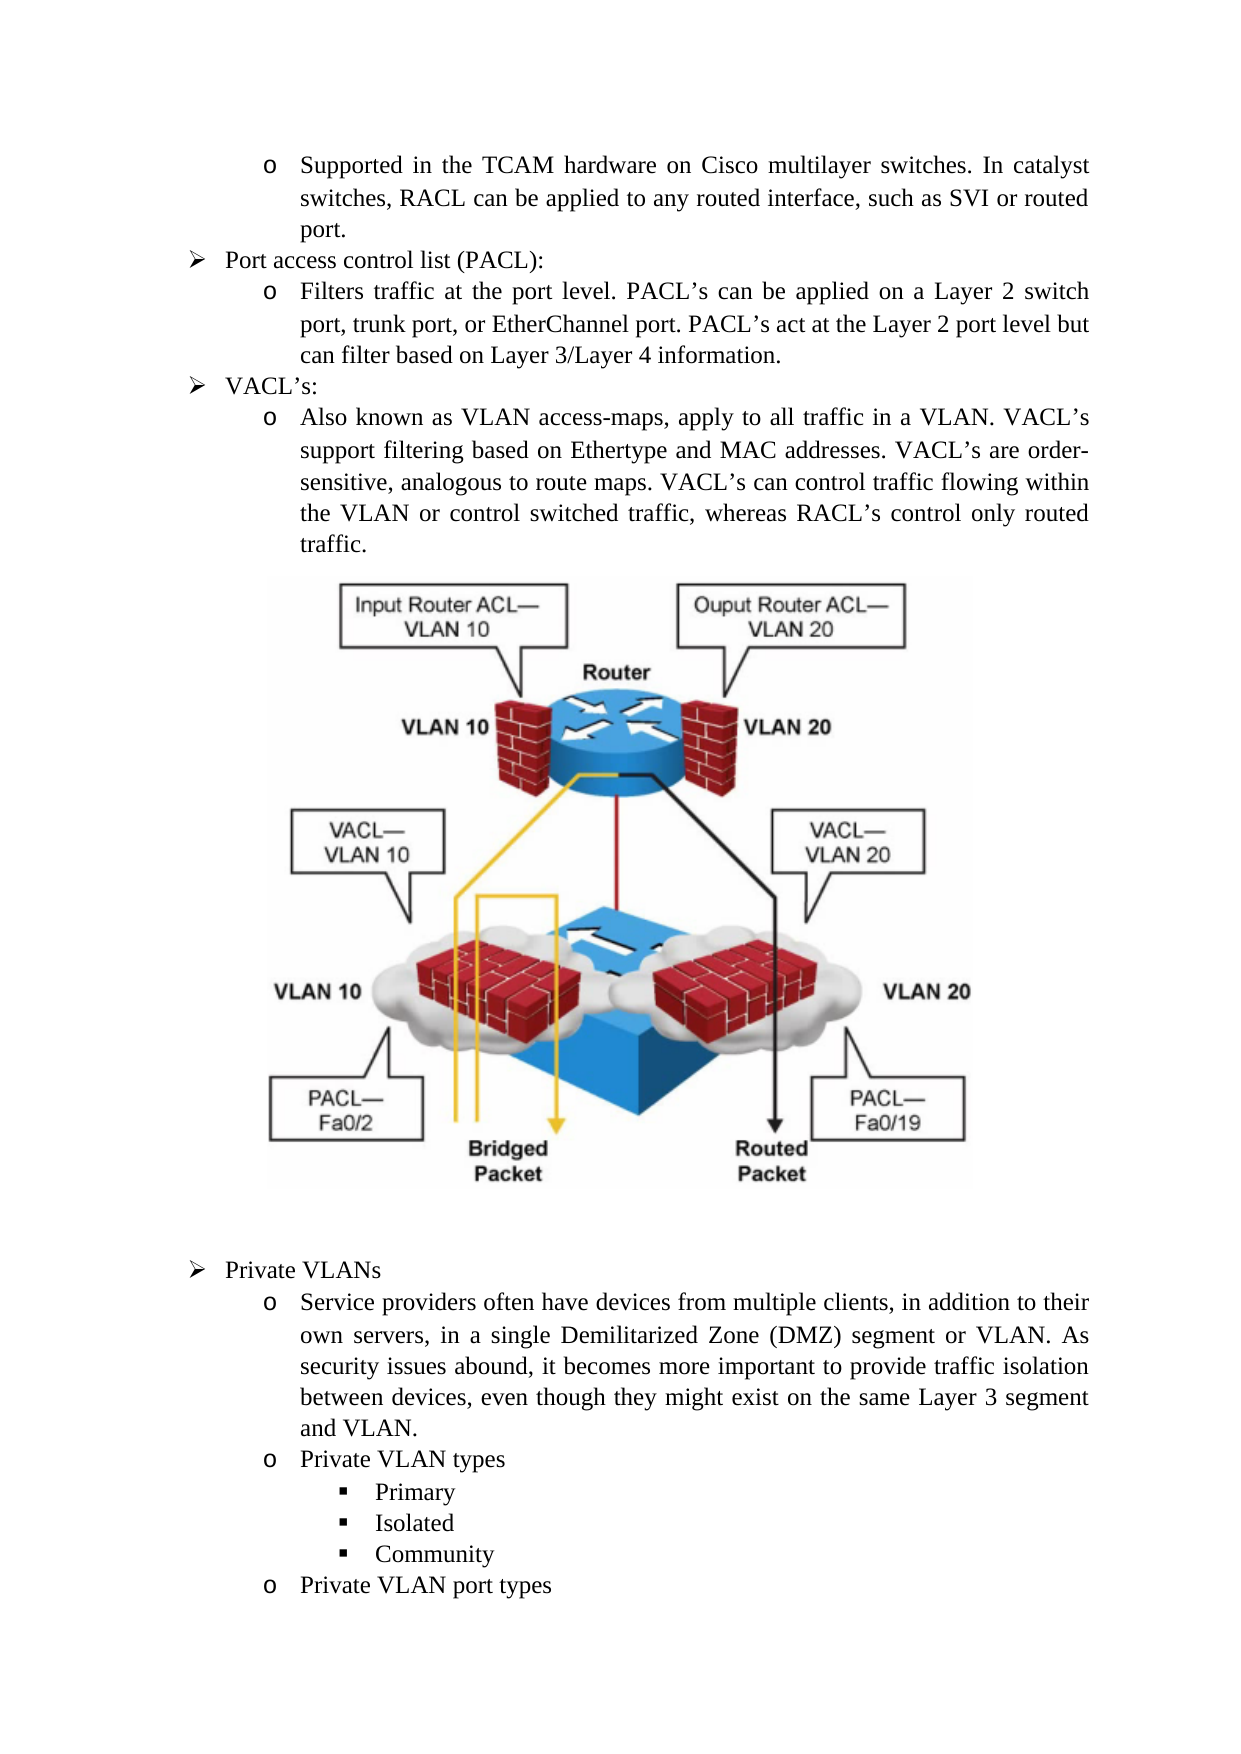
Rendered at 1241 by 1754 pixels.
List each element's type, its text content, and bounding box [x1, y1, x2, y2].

list Community [337, 1539, 1090, 1568]
list Private VLANs [187, 1256, 1090, 1284]
list Private VLAN types [262, 1444, 1090, 1475]
list Port access control list (PACL): [187, 245, 1090, 274]
list Service providers often have devices from multiple clients, in addition to their own servers, in a single Demilitarized Zone (DMZ) segment or VLAN. As security issues abound, it becomes more important to provide traffic isolation between devices, even though they might exist on the same Layer 3 segment and VLAN. [262, 1287, 1090, 1442]
list Isolated [337, 1508, 1090, 1537]
list Primary [337, 1477, 1090, 1506]
list Supported in the TCAM hardware on Cisco multilayer switches. In catalyst switches, RACL can be applied to any routed interface, such as SVI or routed port. [262, 150, 1090, 243]
list Private VLAN port types [262, 1570, 1090, 1601]
list VACL’s: [187, 371, 1090, 400]
list Also known as VLAN access-maps, apply to all traffic in a VLAN. VACL’s support filtering based on Ethertype and MAC addresses. VACL’s are order-sensitive, analogous to route maps. VACL’s can control traffic flowing within the VLAN or control switched traffic, whereas RACL’s control only routed traffic. [262, 402, 1090, 557]
list Filters traffic at the port level. PACL’s can be applied on a Layer 2 switch port, trunk port, or EtherChannel port. PACL’s act at the Layer 2 port level but can filter based on Layer 3/Layer 4 information. [262, 276, 1090, 369]
picture [267, 576, 974, 1189]
